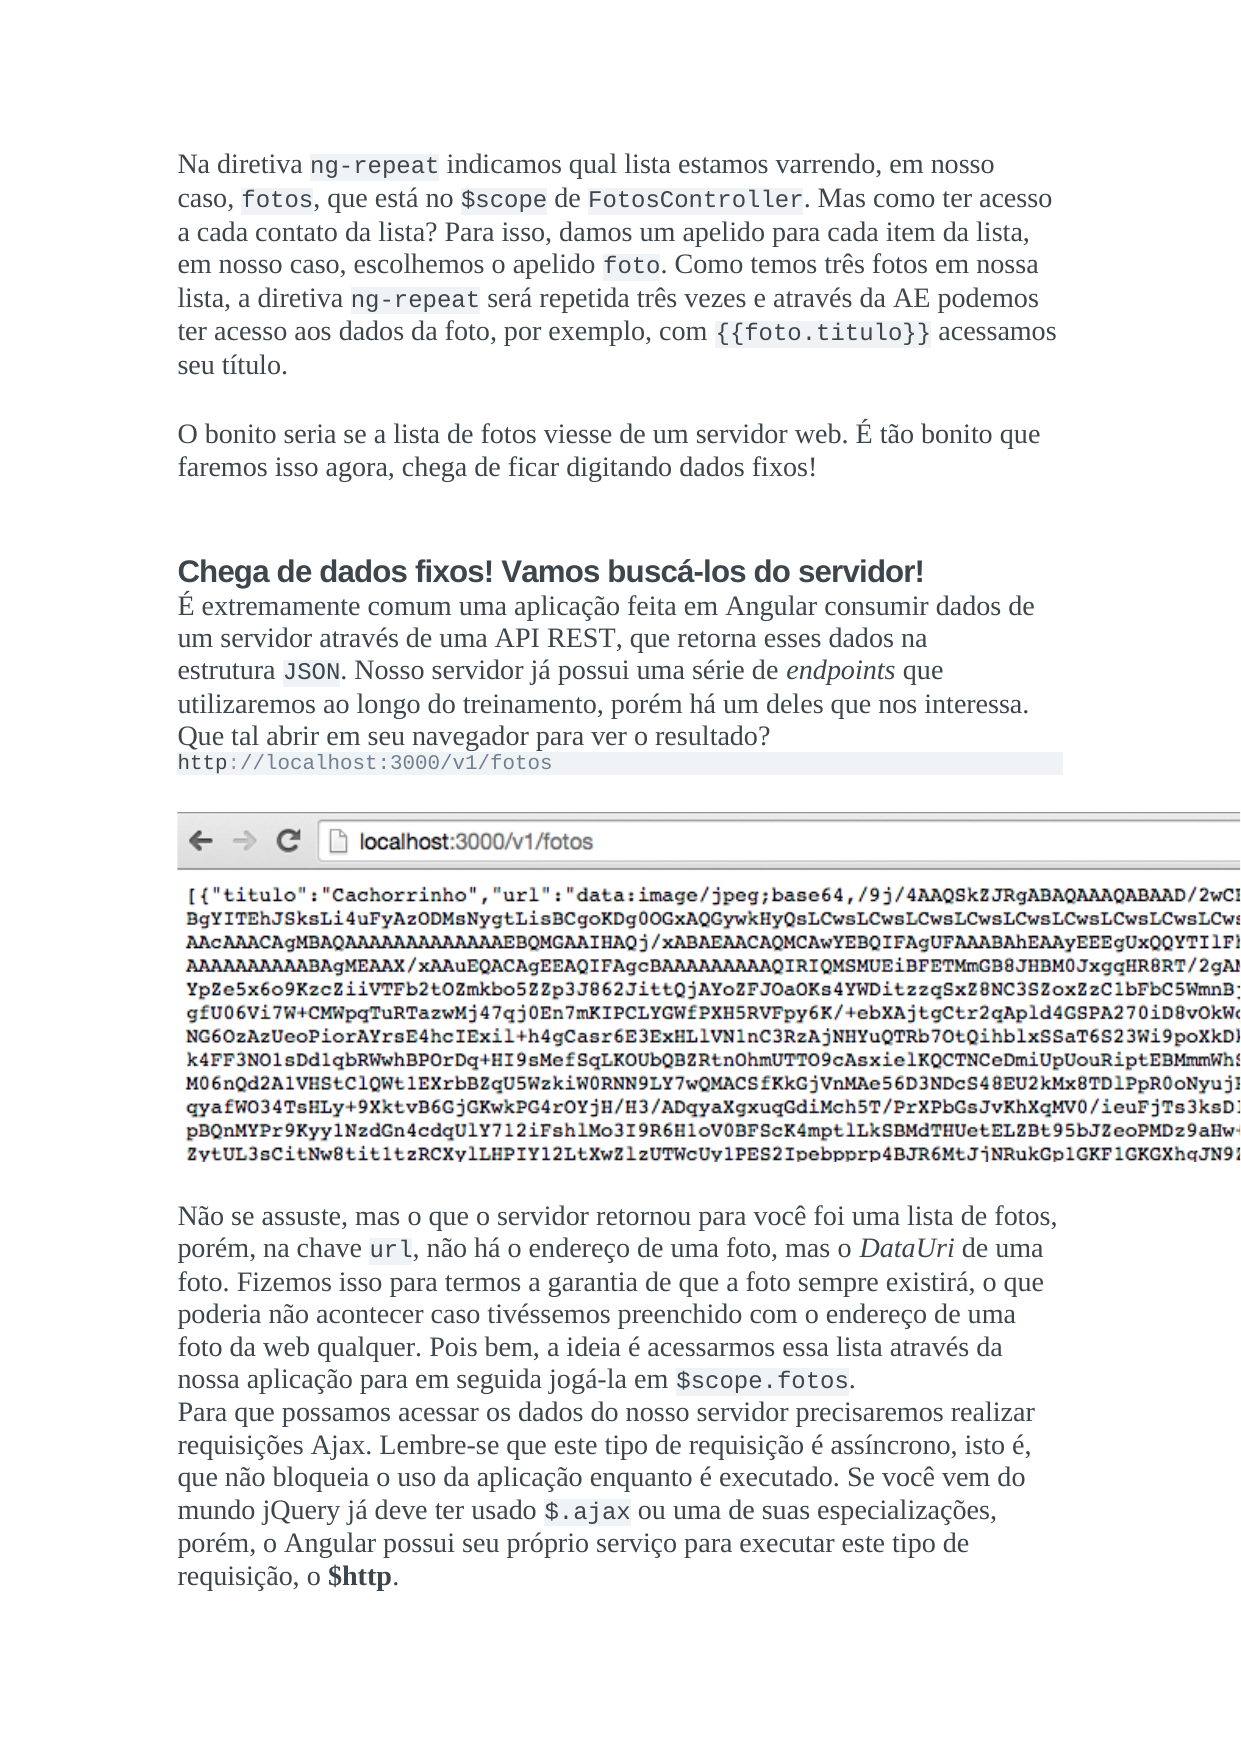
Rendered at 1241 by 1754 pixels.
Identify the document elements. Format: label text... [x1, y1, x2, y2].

text Chega de dados fixos! Vamos buscá-los do servidor! [177, 553, 1063, 589]
text http://localhost:3000/v1/fotos [177, 752, 1063, 775]
text Não se assuste, mas o que o servidor retornou para você foi uma lista de fotos, porém, na chave url, não há o endereço de uma foto, mas o DataUri de uma foto. Fizemos isso para termos a garantia de que a foto sempre existirá, o que poderia não acontecer caso tivéssemos preenchido com o endereço de uma foto da web qualquer. Pois bem, a ideia é acessarmos essa lista através da nossa aplicação para em seguida jogá-la em $scope.fotos. [177, 1199, 1063, 1396]
text O bonito seria se a lista de fotos viesse de um servidor web. É tão bonito que faremos isso agora, chega de ficar digitando dados fixos! [177, 418, 1063, 482]
text Na diretiva ng-repeat indicamos qual lista estamos varrendo, em nosso caso, fotos, que está no $scope de FotosController. Mas como ter acesso a cada contato da lista? Para isso, damos um apelido para cada item da lista, em nosso caso, escolhemos o apelido foto. Como temos três fotos em nossa lista, a diretiva ng-repeat será repetida três vezes e através da AE podemos ter acesso aos dados da foto, por exemplo, com {{foto.titulo}} acessamos seu título. [177, 148, 1063, 380]
text É extremamente comum uma aplicação feita em Angular consumir dados de um servidor através de uma API REST, que retorna esses dados na estrutura JSON. Nosso servidor já possui uma série de endpoints que utilizaremos ao longo do treinamento, porém há um deles que nos interessa. Que tal abrir em seu navegador para ver o resultado? [177, 589, 1063, 752]
text Para que possamos acessar os dados do nosso servidor precisaremos realizar requisições Ajax. Lembre-se que este tipo de requisição é assíncrono, isto é, que não bloqueia o uso da aplicação enquanto é executado. Se você vem do mundo jQuery já deve ter usado $.ajax ou uma de suas especializações, porém, o Angular possui seu próprio serviço para executar este tipo de requisição, o $http. [177, 1396, 1063, 1591]
picture [177, 812, 1241, 1162]
